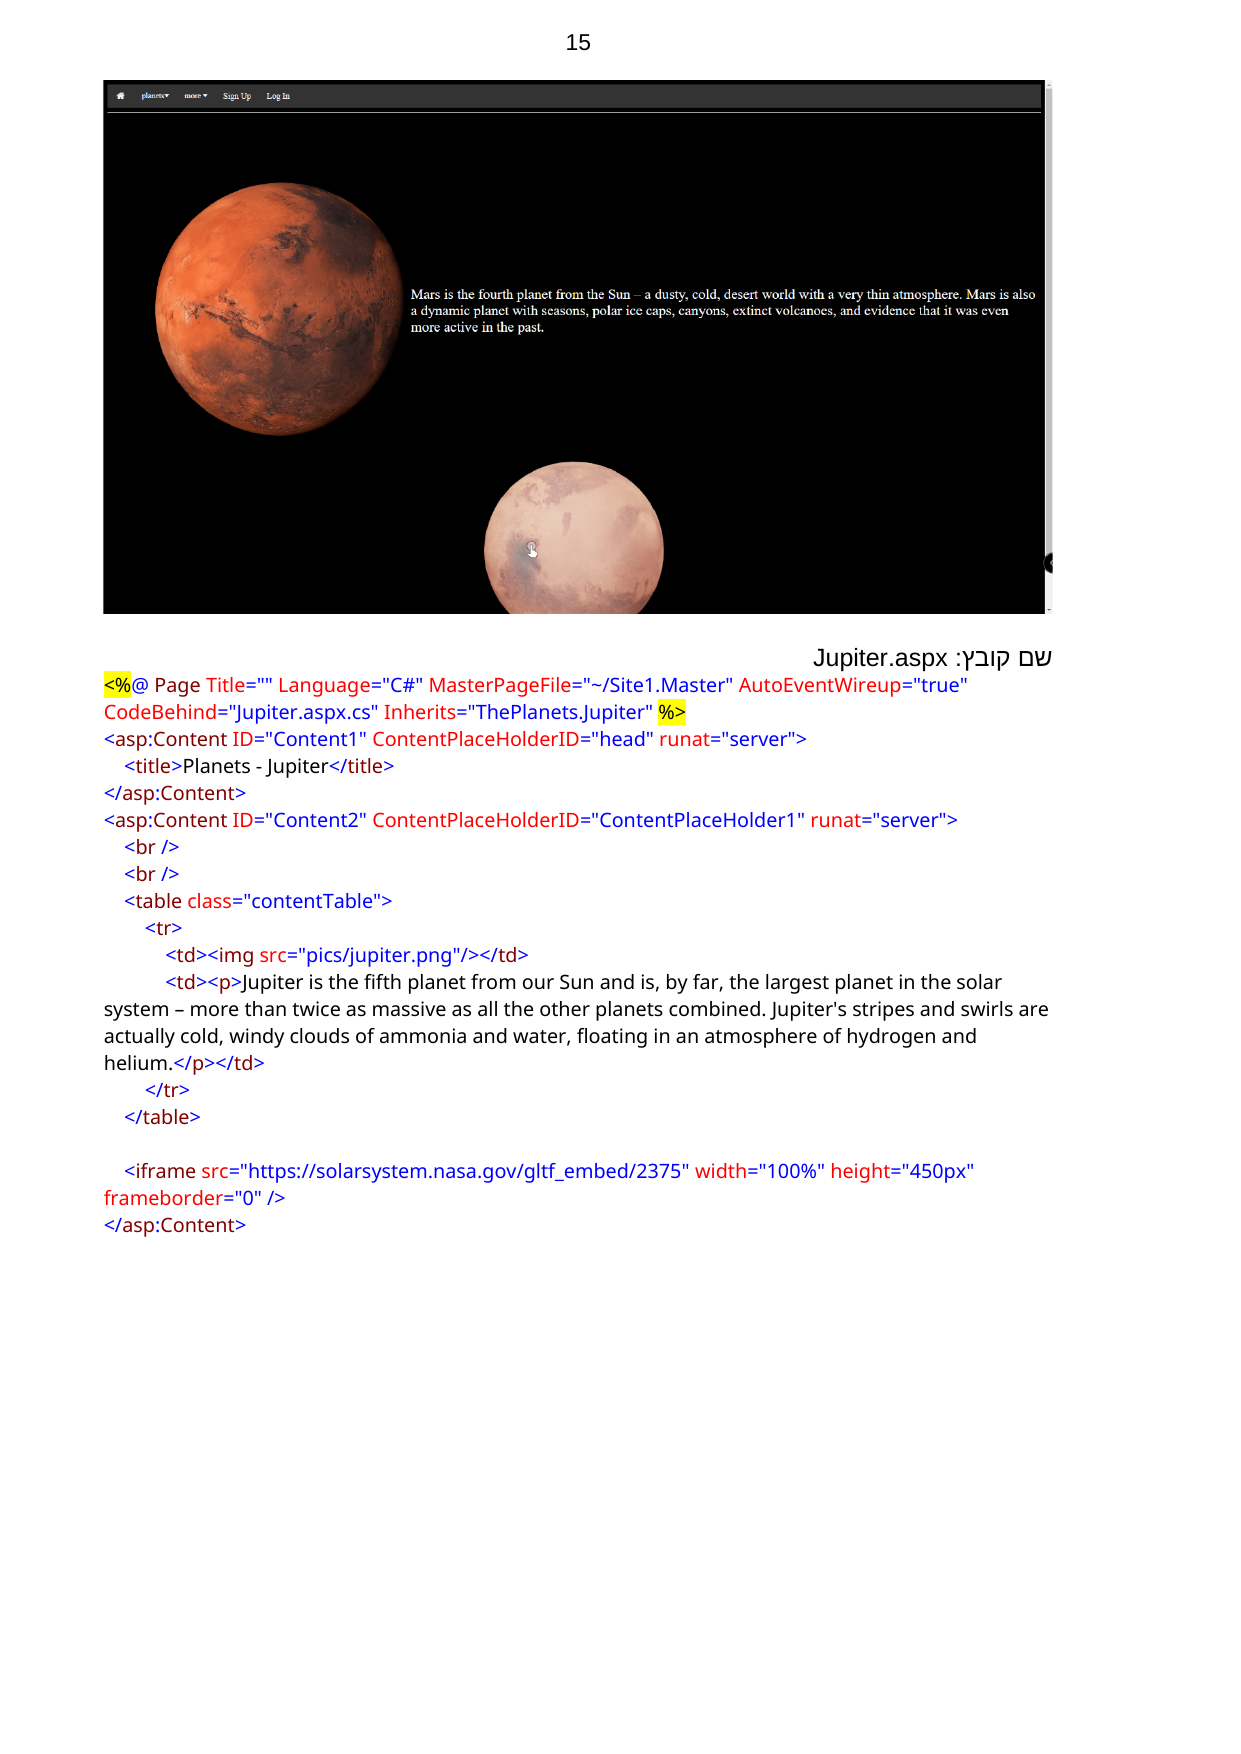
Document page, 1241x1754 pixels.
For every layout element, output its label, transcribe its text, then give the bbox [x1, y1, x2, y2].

text </tr> [103, 1076, 1053, 1103]
text <iframe src="https://solarsystem.nasa.gov/gltf_embed/2375" width="100%" height="450px" frameborder="0" /> [103, 1157, 1053, 1211]
text </table> [103, 1103, 1053, 1130]
text שם קובץ: Jupiter.aspx [103, 643, 1053, 671]
text <br /> [103, 860, 1053, 887]
text </asp:Content> [103, 1211, 1053, 1238]
text <tr> [103, 914, 1053, 941]
text <asp:Content ID="Content1" ContentPlaceHolderID="head" runat="server"> [103, 725, 1053, 752]
text <td><img src="pics/jupiter.png"/></td> [103, 941, 1053, 968]
text <title>Planets - Jupiter</title> [103, 752, 1053, 779]
text <%@ Page Title="" Language="C#" MasterPageFile="~/Site1.Master" AutoEventWireup="true" CodeBehind="Jupiter.aspx.cs" Inherits="ThePlanets.Jupiter" %> [103, 671, 1053, 725]
text <asp:Content ID="Content2" ContentPlaceHolderID="ContentPlaceHolder1" runat="server"> [103, 806, 1053, 833]
text <table class="contentTable"> [103, 887, 1053, 914]
text </asp:Content> [103, 779, 1053, 806]
picture [103, 80, 1053, 614]
text <td><p>Jupiter is the fifth planet from our Sun and is, by far, the largest planet in the solar system – more than twice as massive as all the other planets combined. Jupiter's stripes and swirls are actually cold, windy clouds of ammonia and water, floating in an atmosphere of hydrogen and helium.</p></td> [103, 968, 1053, 1076]
text <br /> [103, 833, 1053, 860]
